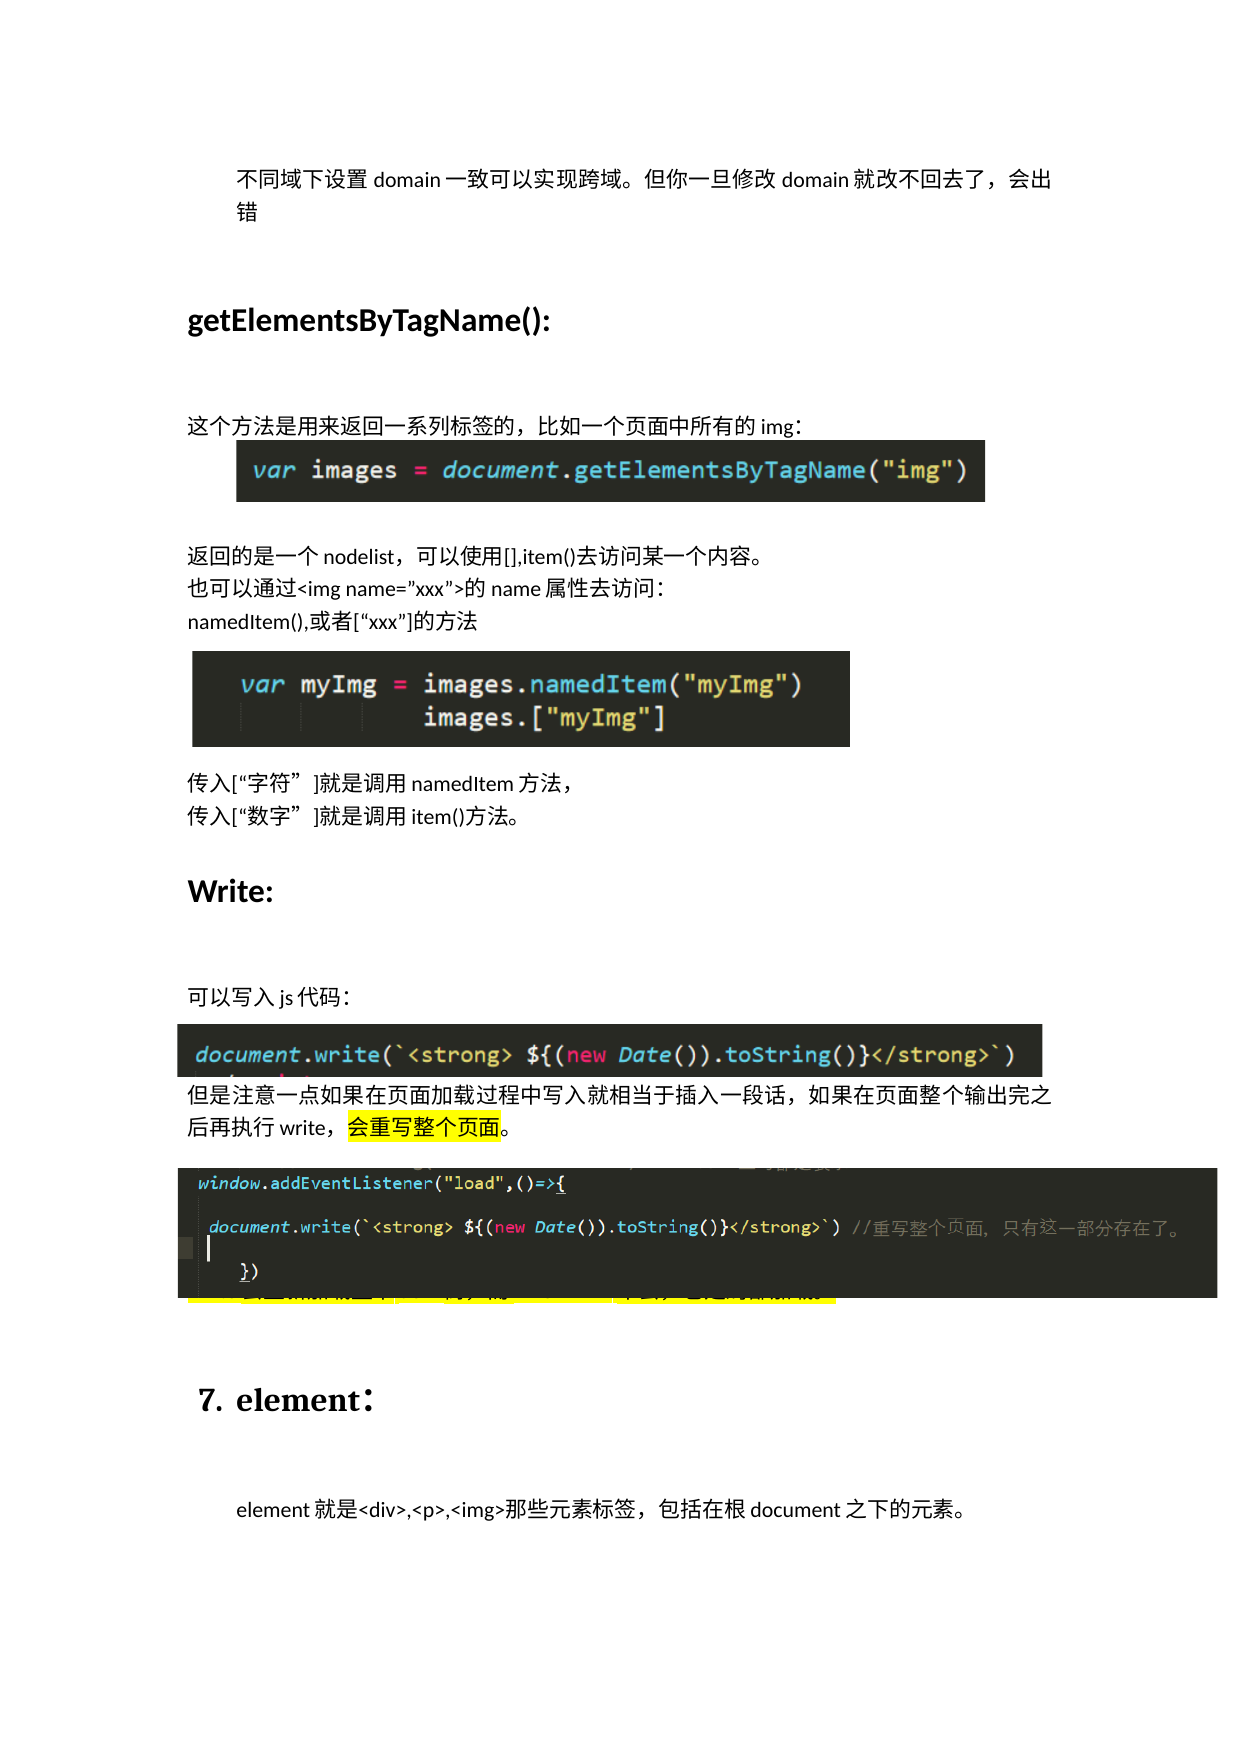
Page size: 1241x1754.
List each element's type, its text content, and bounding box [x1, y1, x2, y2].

list 不同域下设置domain一致可以实现跨域。但你一旦修改domain就改不回去了，会出错 [236, 162, 1053, 227]
subtitle element： [199, 1364, 1053, 1429]
text namedItem(),或者[“xxx”]的方法 [187, 603, 1053, 636]
picture [177, 1168, 1218, 1298]
subtitle Write: [187, 858, 1053, 923]
picture [192, 651, 850, 747]
text 也可以通过<img name=”xxx”>的name属性去访问： [187, 571, 1053, 603]
list element就是<div>,<p>,<img>那些元素标签，包括在根document之下的元素。 [236, 1491, 1053, 1524]
subtitle getElementsByTagName(): [187, 287, 1053, 352]
text 传入[“数字”]就是调用item()方法。 [187, 798, 1053, 831]
picture [177, 1024, 1043, 1077]
text 返回的是一个nodelist，可以使用[],item()去访问某一个内容。 [187, 538, 1053, 571]
text 但是注意一点如果在页面加载过程中写入就相当于插入一段话，如果在页面整个输出完之后再执行write，会重写整个页面。 [187, 1077, 1053, 1142]
picture [236, 440, 985, 502]
text 可以写入js代码： [187, 980, 1053, 1012]
text 这个方法是用来返回一系列标签的，比如一个页面中所有的img： [187, 408, 1053, 441]
text 传入[“字符”]就是调用namedItem方法， [187, 766, 1053, 798]
